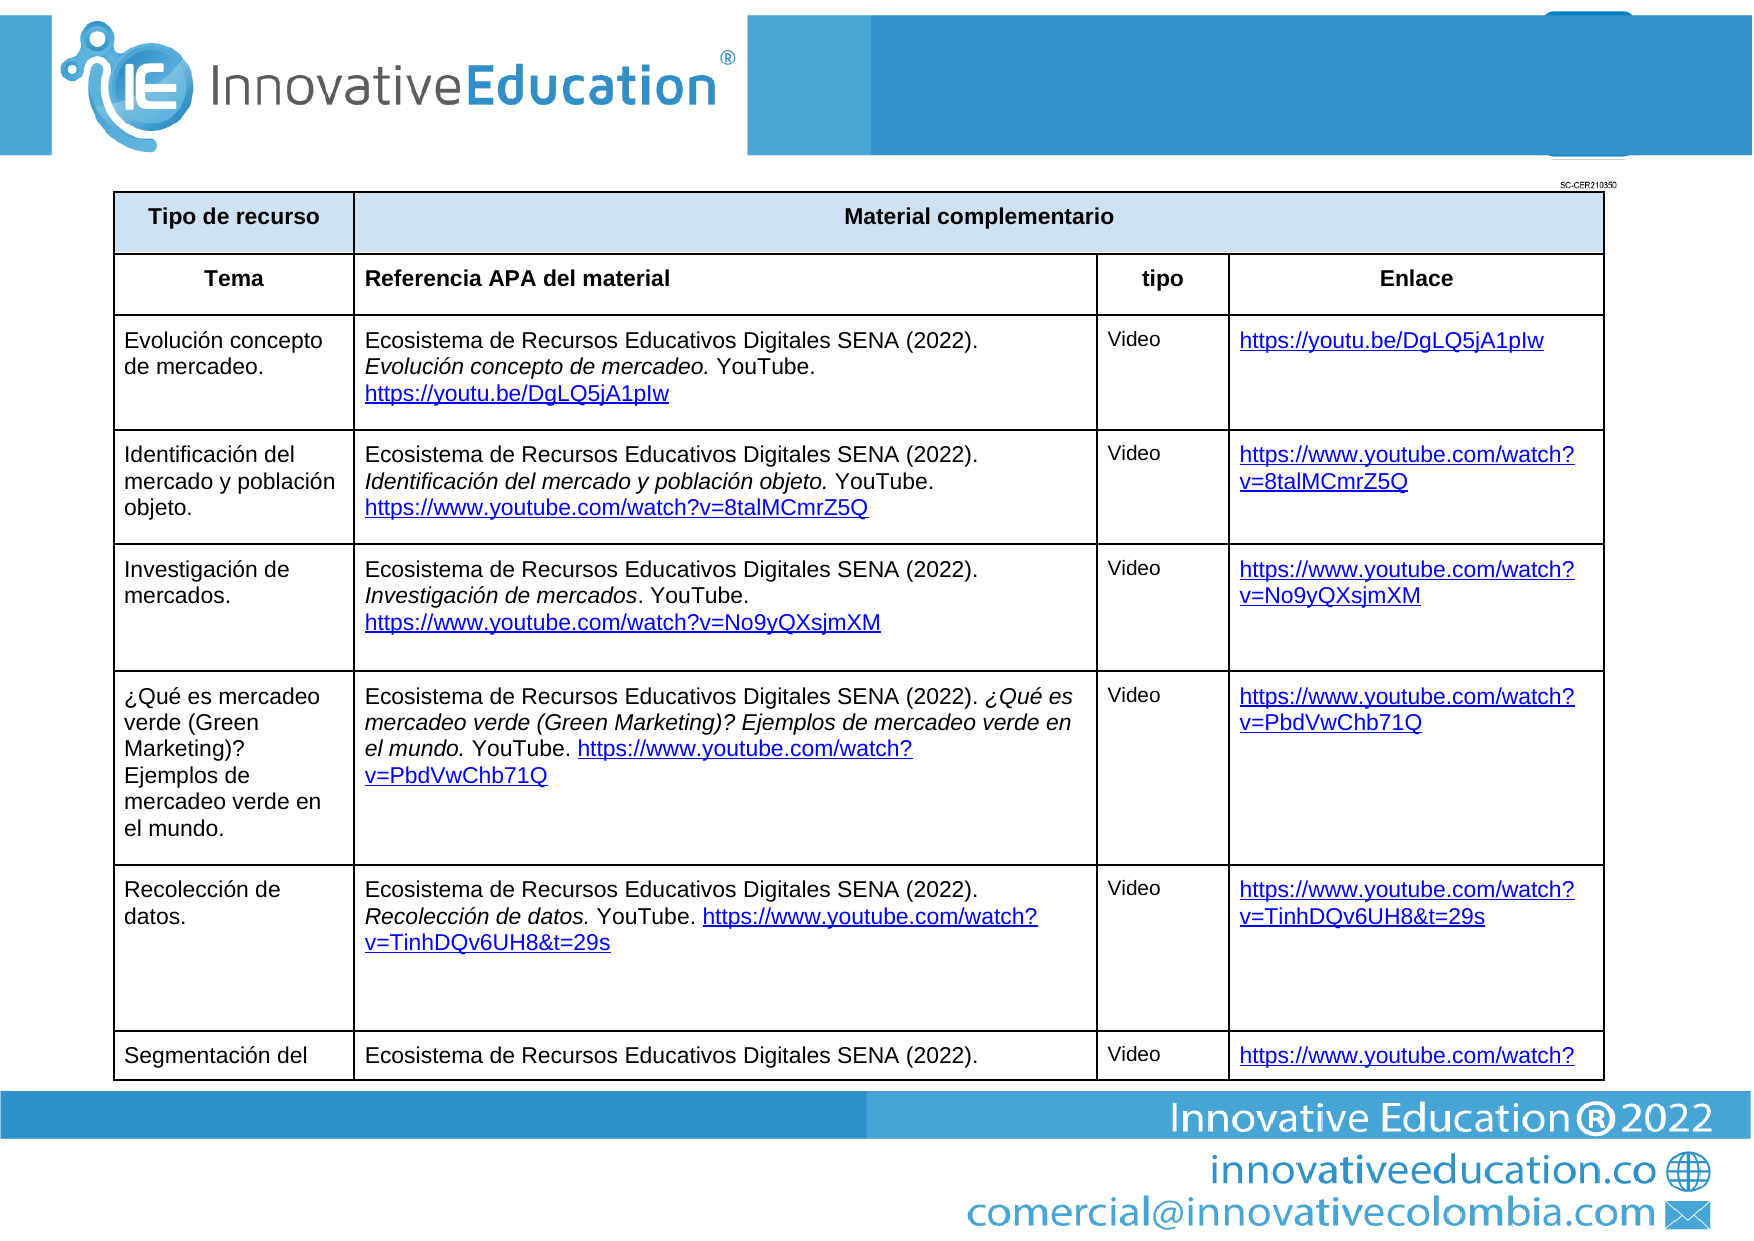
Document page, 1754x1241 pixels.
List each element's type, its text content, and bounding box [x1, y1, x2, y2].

table_cell Investigación de mercados. [115, 545, 353, 670]
table_cell tipo [1098, 255, 1228, 314]
table_cell Referencia APA del material [355, 255, 1096, 314]
table_cell Enlace [1230, 255, 1603, 314]
table_cell Video [1098, 672, 1228, 864]
picture [0, 3, 1752, 191]
table_cell Tema [115, 255, 353, 314]
table_cell https://www.youtube.com/watch?v=TinhDQv6UH8&t=29s [1230, 866, 1603, 1029]
table_cell Identificación del mercado y población objeto. [115, 431, 353, 543]
table_cell Evolución concepto de mercadeo. [115, 316, 353, 429]
table_cell Ecosistema de Recursos Educativos Digitales SENA (2022). ¿Qué es mercadeo verde (Green Marketing)? Ejemplos de mercadeo verde en el mundo. YouTube. https://www.youtube.com/watch?v=PbdVwChb71Q [355, 672, 1096, 864]
table_cell Segmentación del mercado. [115, 1032, 353, 1079]
table_cell https://www.youtube.com/watch?v=8talMCmrZ5Q [1230, 431, 1603, 543]
table_cell Ecosistema de Recursos Educativos Digitales SENA (2022). Identificación del mercado y población objeto. YouTube. https://www.youtube.com/watch?v=8talMCmrZ5Q [355, 431, 1096, 543]
table_cell https://www.youtube.com/watch?v=PbdVwChb71Q [1230, 672, 1603, 864]
table_cell https://www.youtube.com/watch?v=No9yQXsjmXM [1230, 545, 1603, 670]
table_cell ¿Qué es mercadeo verde (Green Marketing)? Ejemplos de mercadeo verde en el mundo. [115, 672, 353, 864]
table_cell Video [1098, 431, 1228, 543]
table_cell Video [1098, 545, 1228, 670]
table_cell Video [1098, 866, 1228, 1029]
table_cell Video [1098, 1032, 1228, 1079]
table_cell https://www.youtube.com/watch?v=wFqLQDbb03g [1230, 1032, 1603, 1079]
table_cell Recolección de datos. [115, 866, 353, 1029]
table_header Tipo de recurso [115, 193, 353, 252]
table_cell https://youtu.be/DgLQ5jA1pIw [1230, 316, 1603, 429]
table_cell Ecosistema de Recursos Educativos Digitales SENA (2022). Investigación de mercados. YouTube. https://www.youtube.com/watch?v=No9yQXsjmXM [355, 545, 1096, 670]
table_cell Ecosistema de Recursos Educativos Digitales SENA (2022). Segmentación del mercado. YouTube. https://www.youtube.com/watch?v=wFqLQDbb03g [355, 1032, 1096, 1079]
table_cell Ecosistema de Recursos Educativos Digitales SENA (2022). Recolección de datos. YouTube. https://www.youtube.com/watch?v=TinhDQv6UH8&t=29s [355, 866, 1096, 1029]
picture [0, 1090, 1751, 1236]
table_cell Video [1098, 316, 1228, 429]
table_header Material complementario [355, 193, 1603, 252]
table_cell Ecosistema de Recursos Educativos Digitales SENA (2022). Evolución concepto de mercadeo. YouTube. https://youtu.be/DgLQ5jA1pIw [355, 316, 1096, 429]
